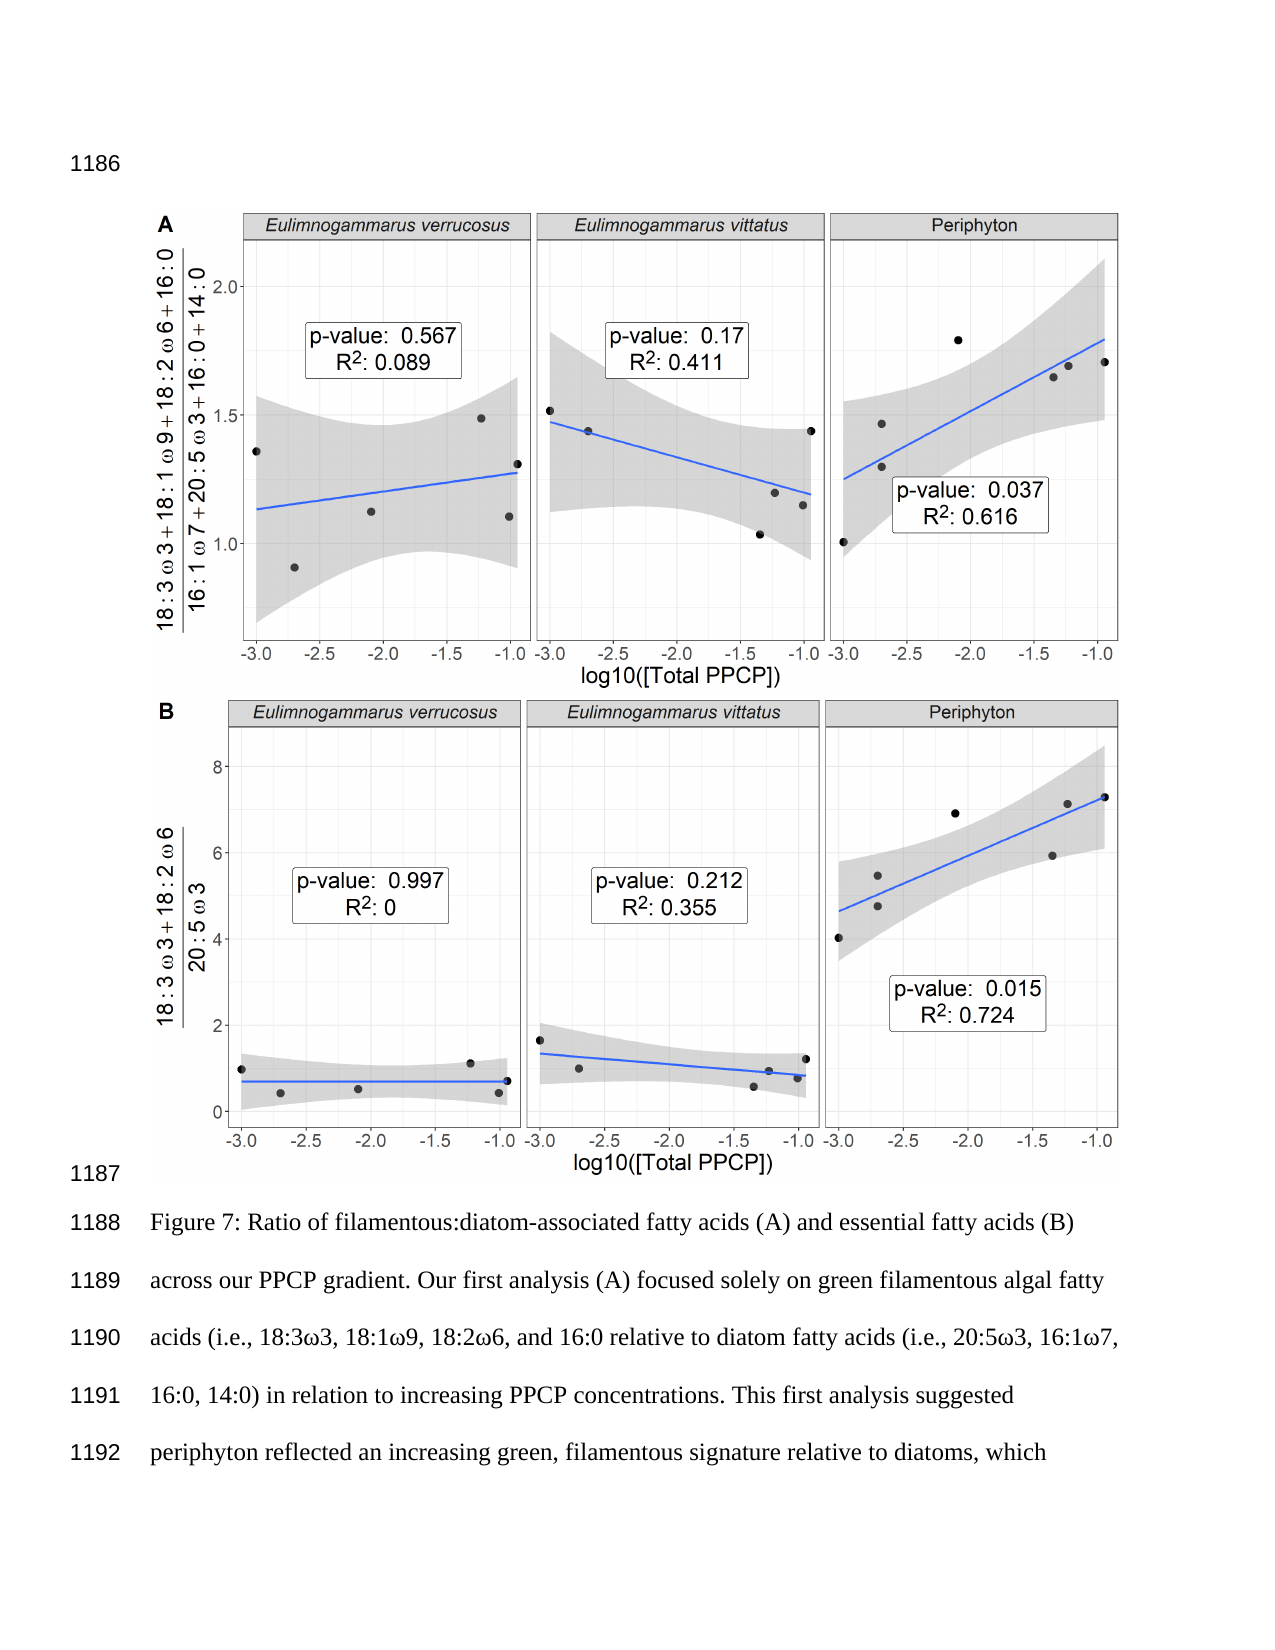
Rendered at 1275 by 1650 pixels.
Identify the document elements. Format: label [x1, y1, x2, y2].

picture [150, 207, 1124, 1181]
text [150, 1207, 1125, 1466]
